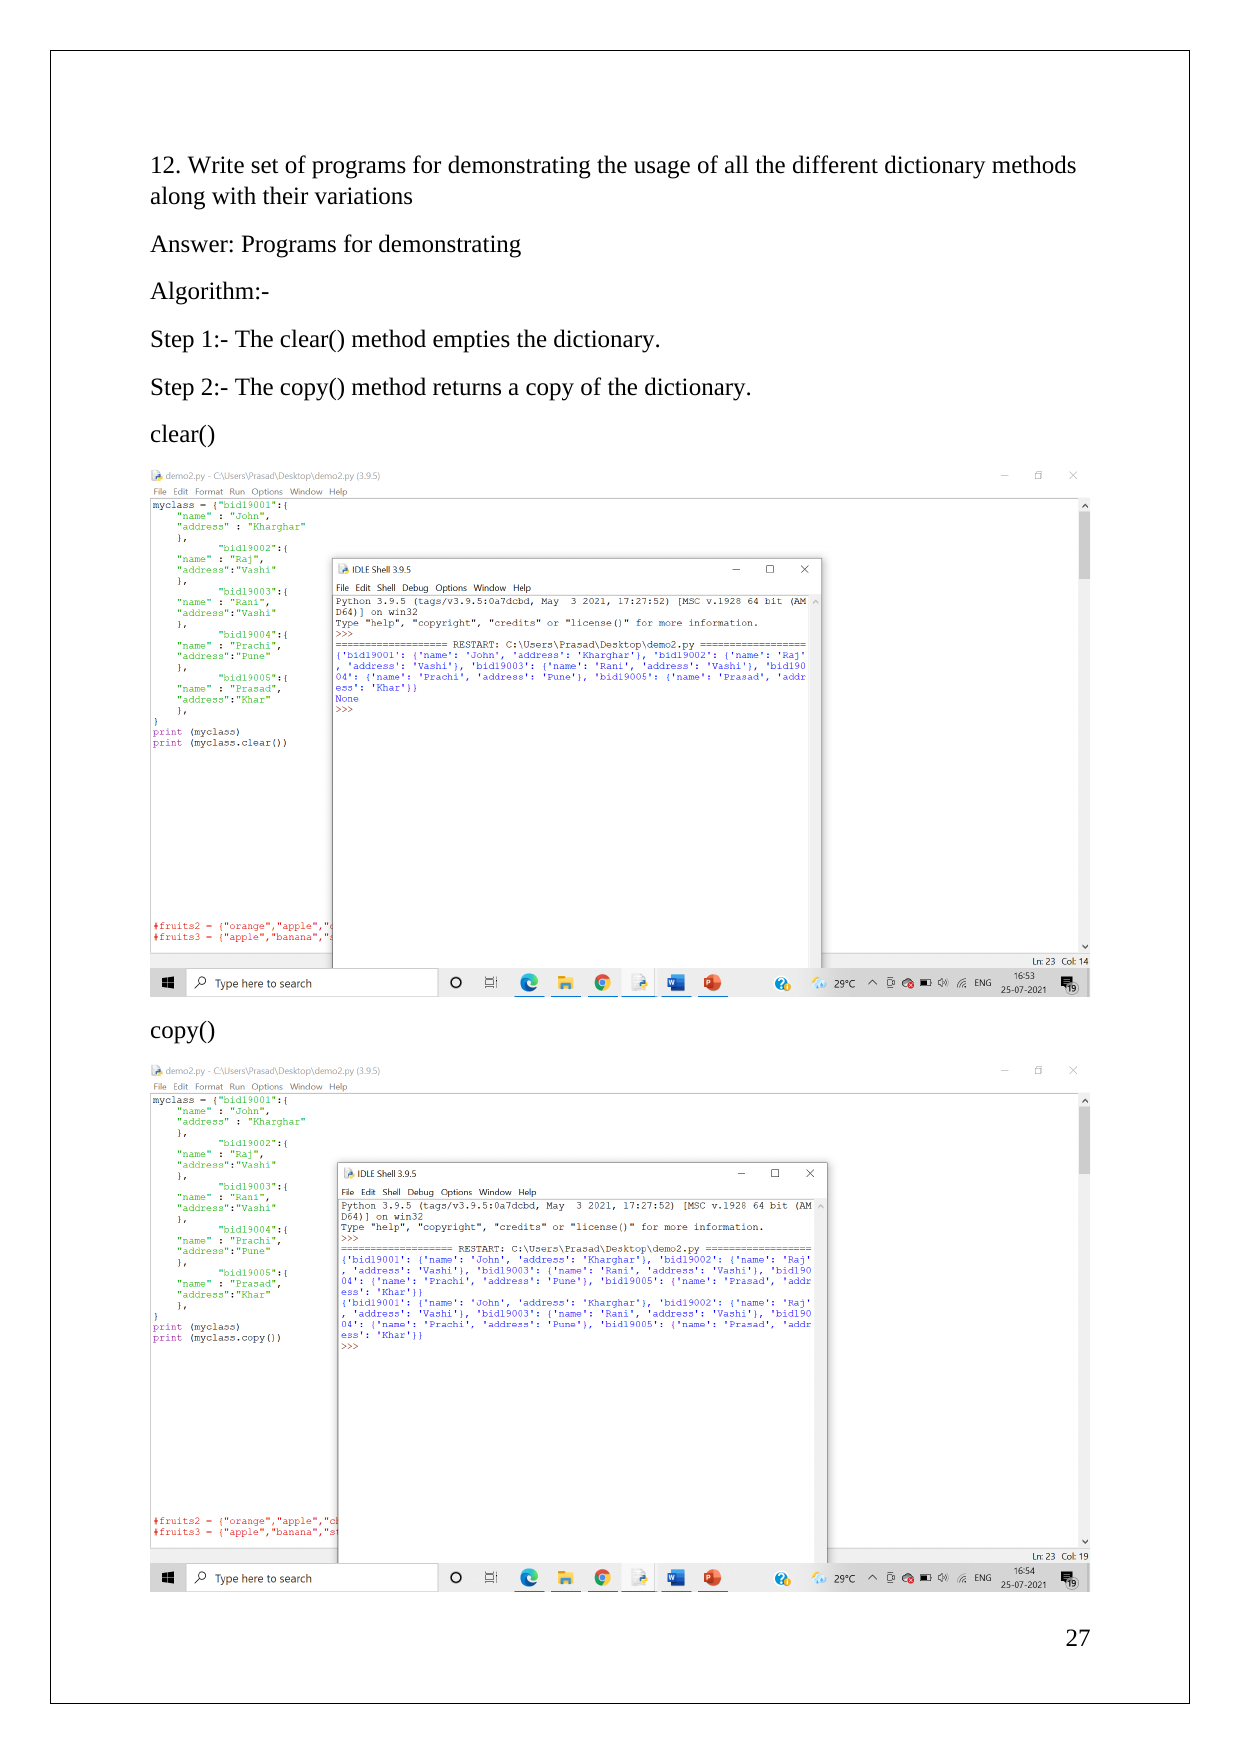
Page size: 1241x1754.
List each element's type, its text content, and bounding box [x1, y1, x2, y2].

text Step 1:- The clear() method empties the dictionary. [150, 324, 1090, 353]
picture [150, 1062, 1091, 1592]
text Algorithm:- [150, 276, 1090, 305]
text 12. Write set of programs for demonstrating the usage of all the different dictionary methods along with their variations [150, 150, 1090, 210]
picture [150, 467, 1091, 997]
text copy() [150, 1015, 1090, 1044]
text clear() [150, 419, 1090, 448]
text Answer: Programs for demonstrating [150, 229, 1090, 257]
text Step 2:- The copy() method returns a copy of the dictionary. [150, 372, 1090, 401]
